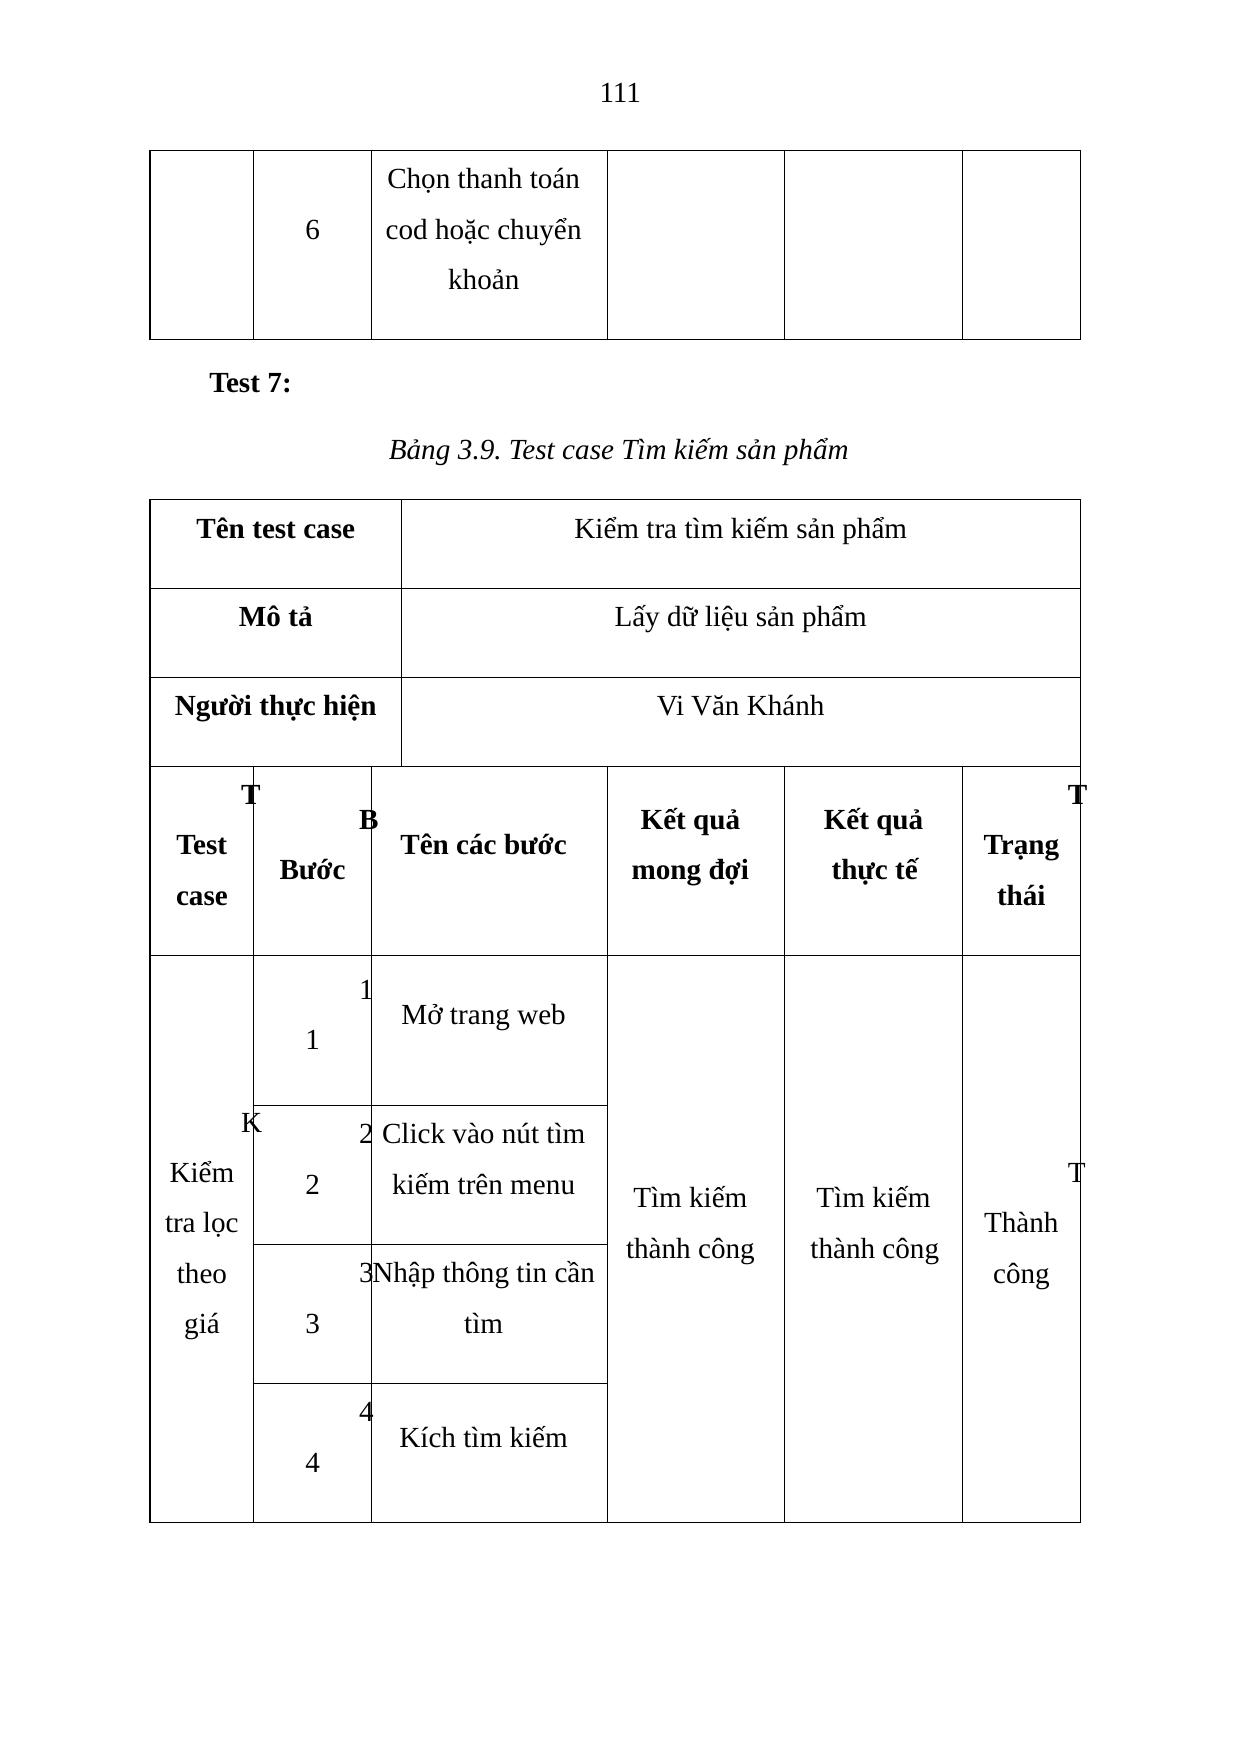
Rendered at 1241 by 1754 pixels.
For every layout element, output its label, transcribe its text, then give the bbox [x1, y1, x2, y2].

table_cell Chọn thanh toán cod hoặc chuyển khoản [372, 151, 607, 339]
table_cell Lấy dữ liệu sản phẩm [402, 589, 1080, 677]
table_header Tên test case [151, 500, 401, 588]
table_cell Vi Văn Khánh [402, 678, 1080, 766]
table_cell 11 [254, 956, 371, 1105]
table_cell Kết quả mong đợi [608, 767, 784, 955]
table_cell Tên các bước [372, 767, 607, 955]
table_cell 22 [254, 1106, 371, 1244]
table_cell TThành công [963, 956, 1080, 1522]
table_cell Người thực hiện [151, 678, 401, 766]
table_cell Tìm kiếm thành công [608, 956, 784, 1522]
text Bảng 3.9. Test case Tìm kiếm sản phẩm [150, 432, 1090, 466]
table_cell Nhập thông tin cần tìm [372, 1245, 607, 1383]
list Test 7: [209, 365, 1090, 399]
table_cell Mô tả [151, 589, 401, 677]
table_cell Kích tìm kiếm [372, 1384, 607, 1522]
table_cell TTest case [151, 767, 253, 955]
table_cell Click vào nút tìm kiếm trên menu [372, 1106, 607, 1244]
table_cell Kết quả thực tế [785, 767, 962, 955]
table_cell KKiểm tra lọc theo giá [151, 956, 253, 1522]
table_cell 44 [254, 1384, 371, 1522]
table_cell TTrạng thái [963, 767, 1080, 955]
table_cell BBước [254, 767, 371, 955]
table_cell Mở trang web [372, 956, 607, 1105]
table_header Kiểm tra tìm kiếm sản phẩm [402, 500, 1080, 588]
table_cell 33 [254, 1245, 371, 1383]
table_cell 6 [254, 151, 371, 339]
table_cell Tìm kiếm thành công [785, 956, 962, 1522]
